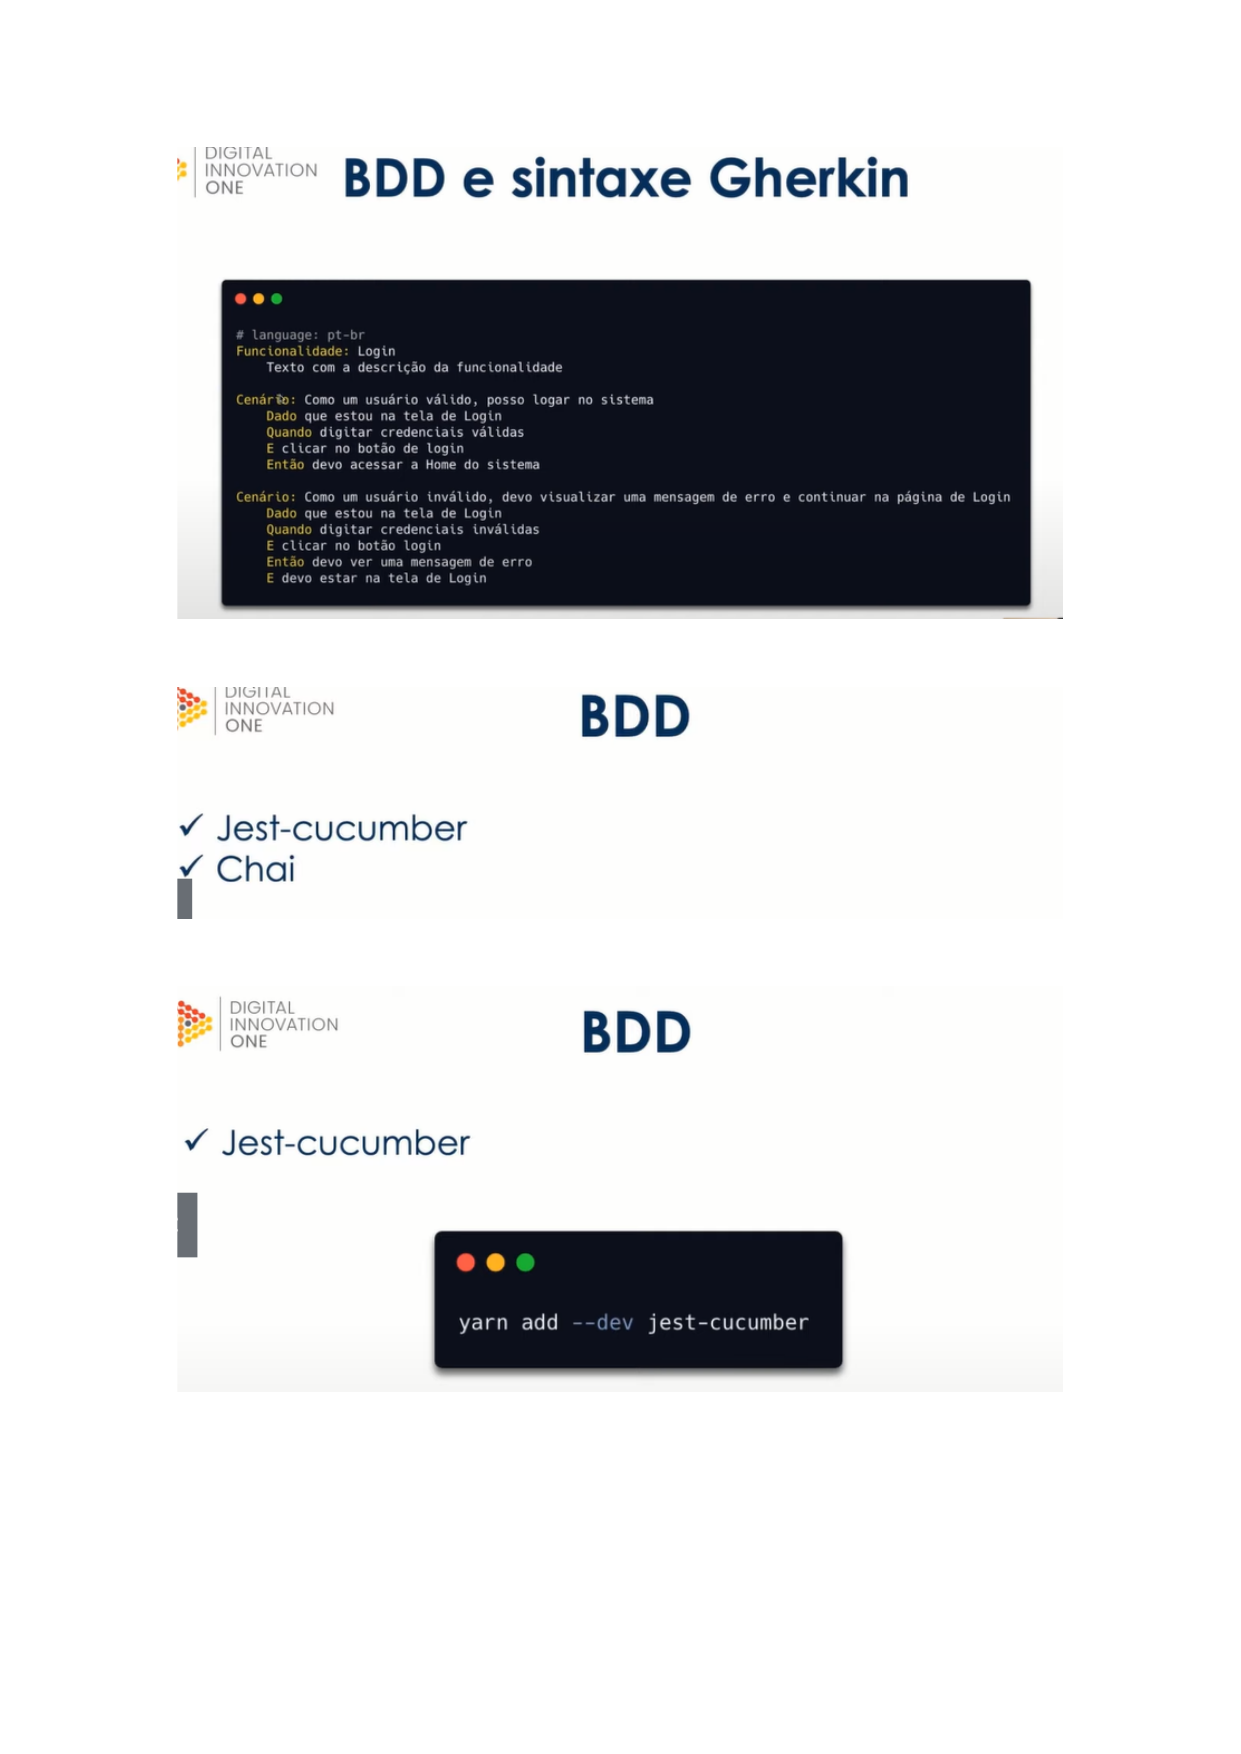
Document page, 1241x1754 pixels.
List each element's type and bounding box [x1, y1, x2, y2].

picture [177, 687, 1063, 919]
picture [177, 147, 1063, 619]
picture [177, 986, 1063, 1392]
